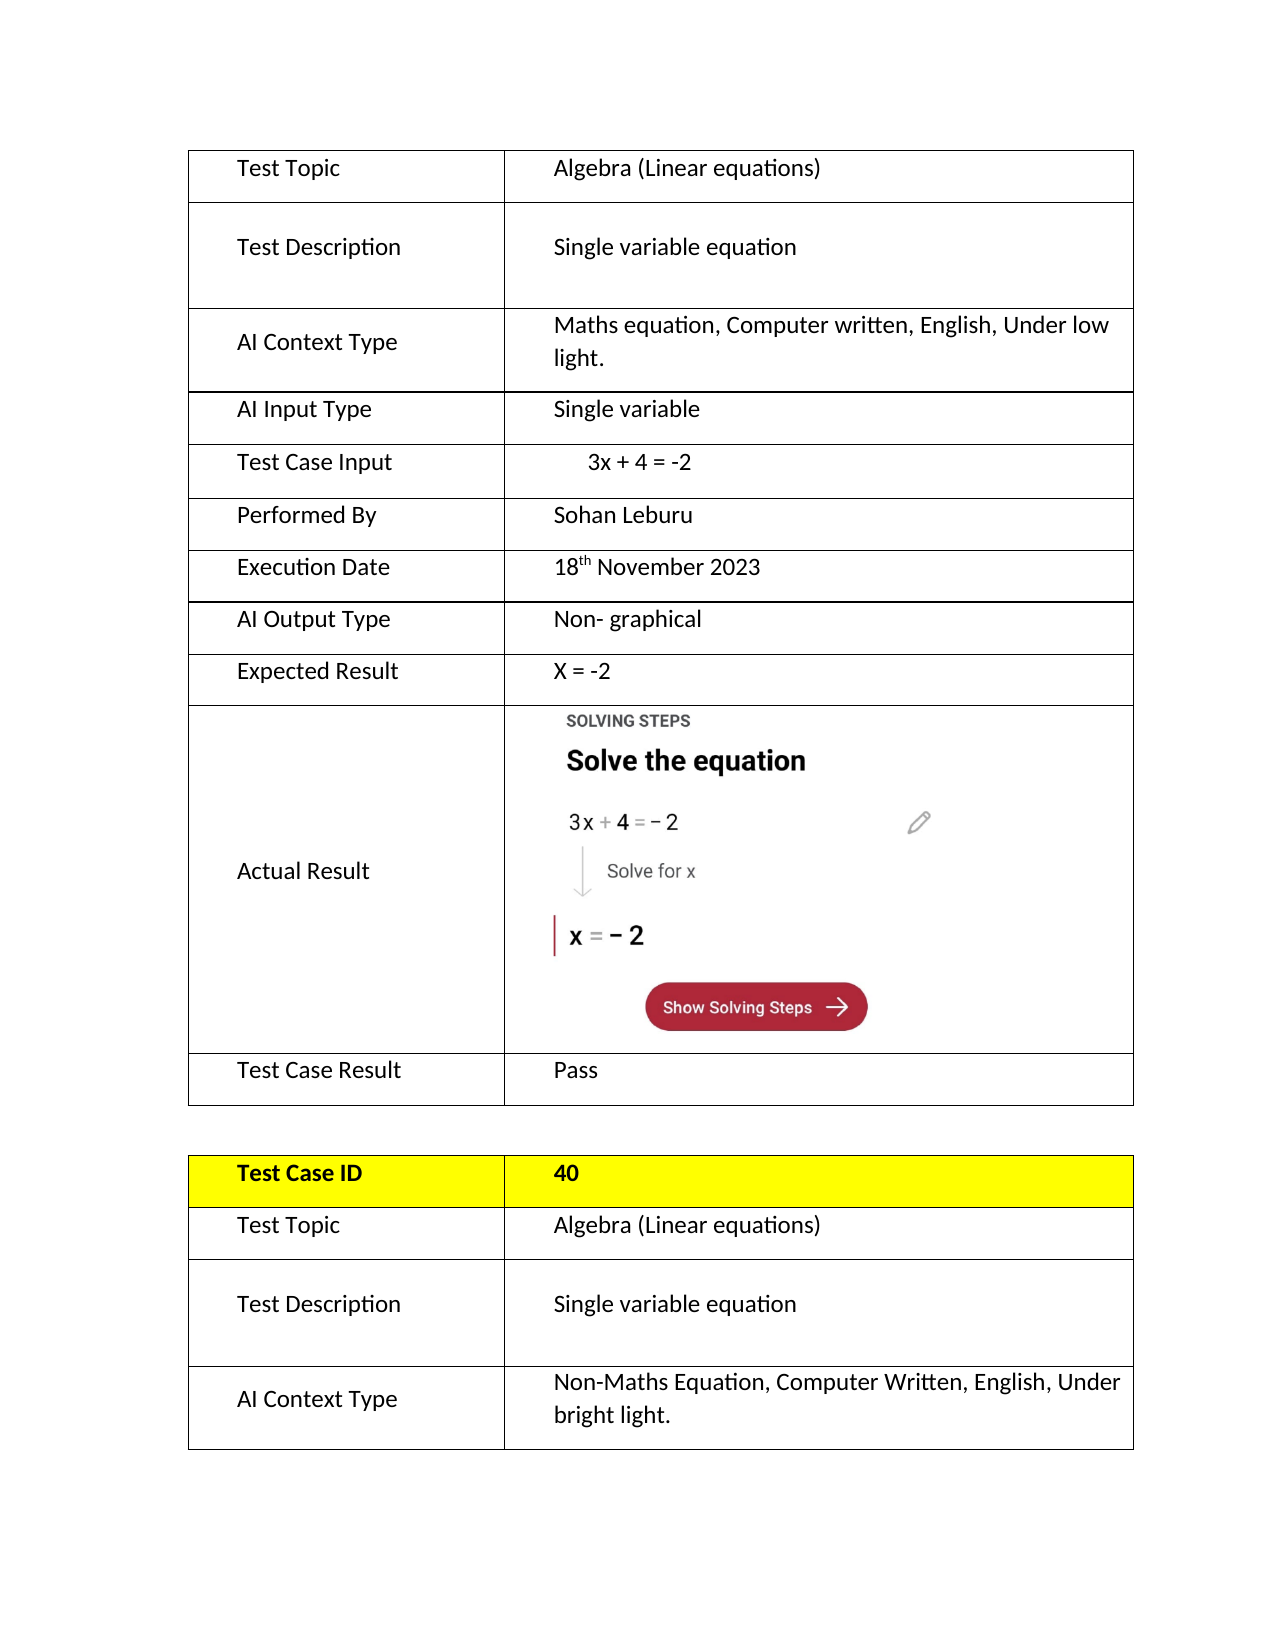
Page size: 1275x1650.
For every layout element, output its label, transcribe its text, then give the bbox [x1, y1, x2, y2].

table_cell Test Description [189, 1260, 504, 1366]
table_cell Performed By [189, 499, 504, 549]
table_header 40 [505, 1156, 1133, 1207]
table_cell Expected Result [189, 655, 504, 705]
table_cell Test Topic [189, 1208, 504, 1259]
picture [553, 706, 946, 1034]
table_cell Non- graphical [505, 603, 1133, 653]
table_cell AI Context Type [189, 1367, 504, 1449]
table_cell Test Case Result [189, 1054, 504, 1105]
table_cell Single variable equation [505, 203, 1133, 308]
table_cell Test Description [189, 203, 504, 308]
table_cell Single variable [505, 393, 1133, 443]
table_cell Pass [505, 1054, 1133, 1105]
table_cell X = -2 [505, 655, 1133, 705]
table_cell 18th November 2023 [505, 551, 1133, 601]
table_cell Maths equation, Computer written, English, Under low light. [505, 309, 1133, 391]
table_cell AI Output Type [189, 603, 504, 653]
table_cell Test Case Input [189, 445, 504, 497]
table_cell Sohan Leburu [505, 499, 1133, 549]
table_cell AI Context Type [189, 309, 504, 391]
table_header Test Case ID [189, 1156, 504, 1207]
table_cell Non-Maths Equation, Computer Written, English, Under bright light. [505, 1367, 1133, 1449]
table_cell [505, 706, 1133, 1053]
table_cell Actual Result [189, 706, 504, 1053]
table_cell Algebra (Linear equations) [505, 151, 1133, 202]
table_cell Test Topic [189, 151, 504, 202]
table_cell Execution Date [189, 551, 504, 601]
table_cell AI Input Type [189, 393, 504, 443]
table_cell Algebra (Linear equations) [505, 1208, 1133, 1259]
table_cell Single variable equation [505, 1260, 1133, 1366]
table_cell 3x + 4 = -2 [505, 445, 1133, 497]
